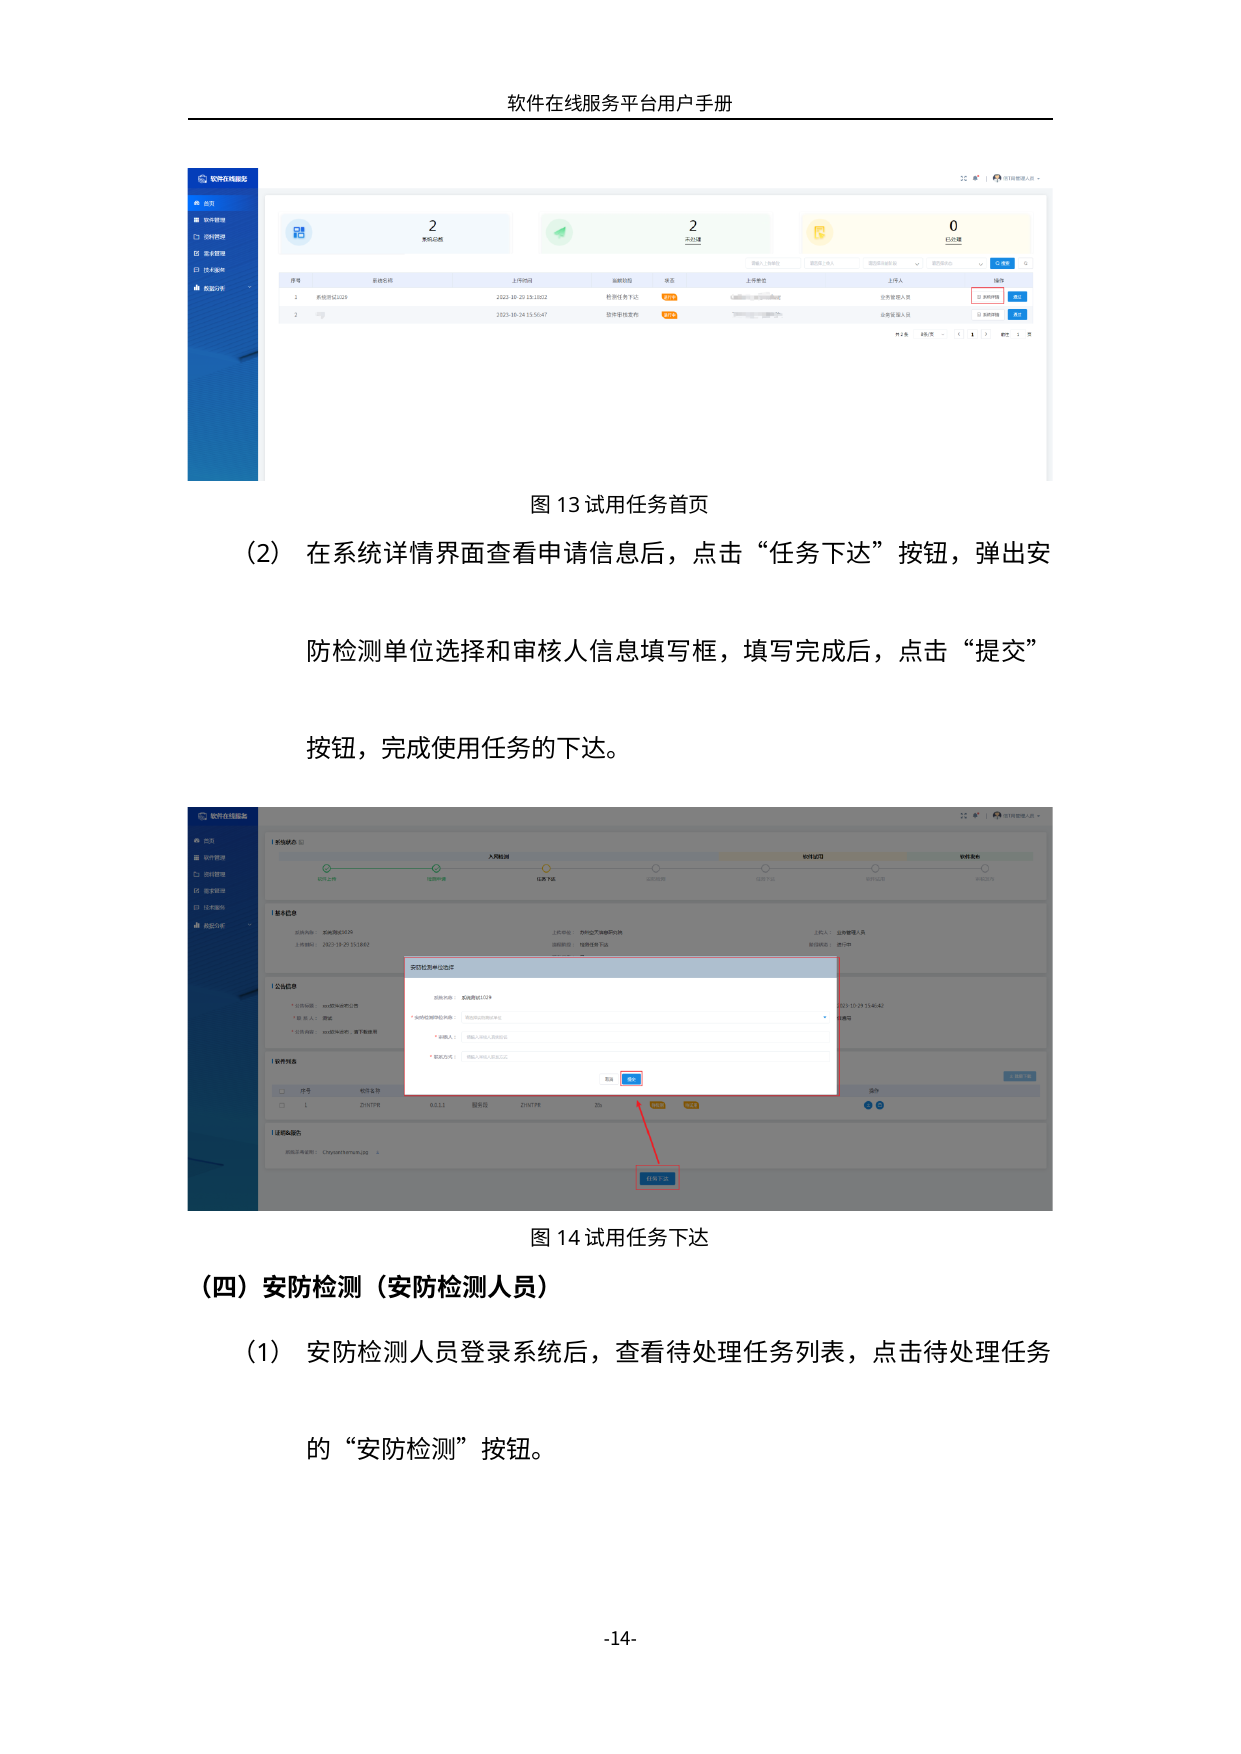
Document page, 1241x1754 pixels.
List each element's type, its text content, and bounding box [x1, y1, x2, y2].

list 在系统详情界面查看申请信息后，点击“任务下达”按钮，弹出安防检测单位选择和审核人信息填写框，填写完成后，点击“提交”按钮，完成使用任务的下达。 [231, 519, 1053, 779]
text 图 14 试用任务下达 [187, 1220, 1053, 1253]
picture [187, 168, 1053, 481]
list 安防检测人员登录系统后，查看待处理任务列表，点击待处理任务的“安防检测”按钮。 [231, 1318, 1053, 1480]
text （四）安防检测（安防检测人员） [187, 1253, 1053, 1318]
picture [187, 807, 1053, 1211]
text 图 13 试用任务首页 [187, 487, 1053, 519]
